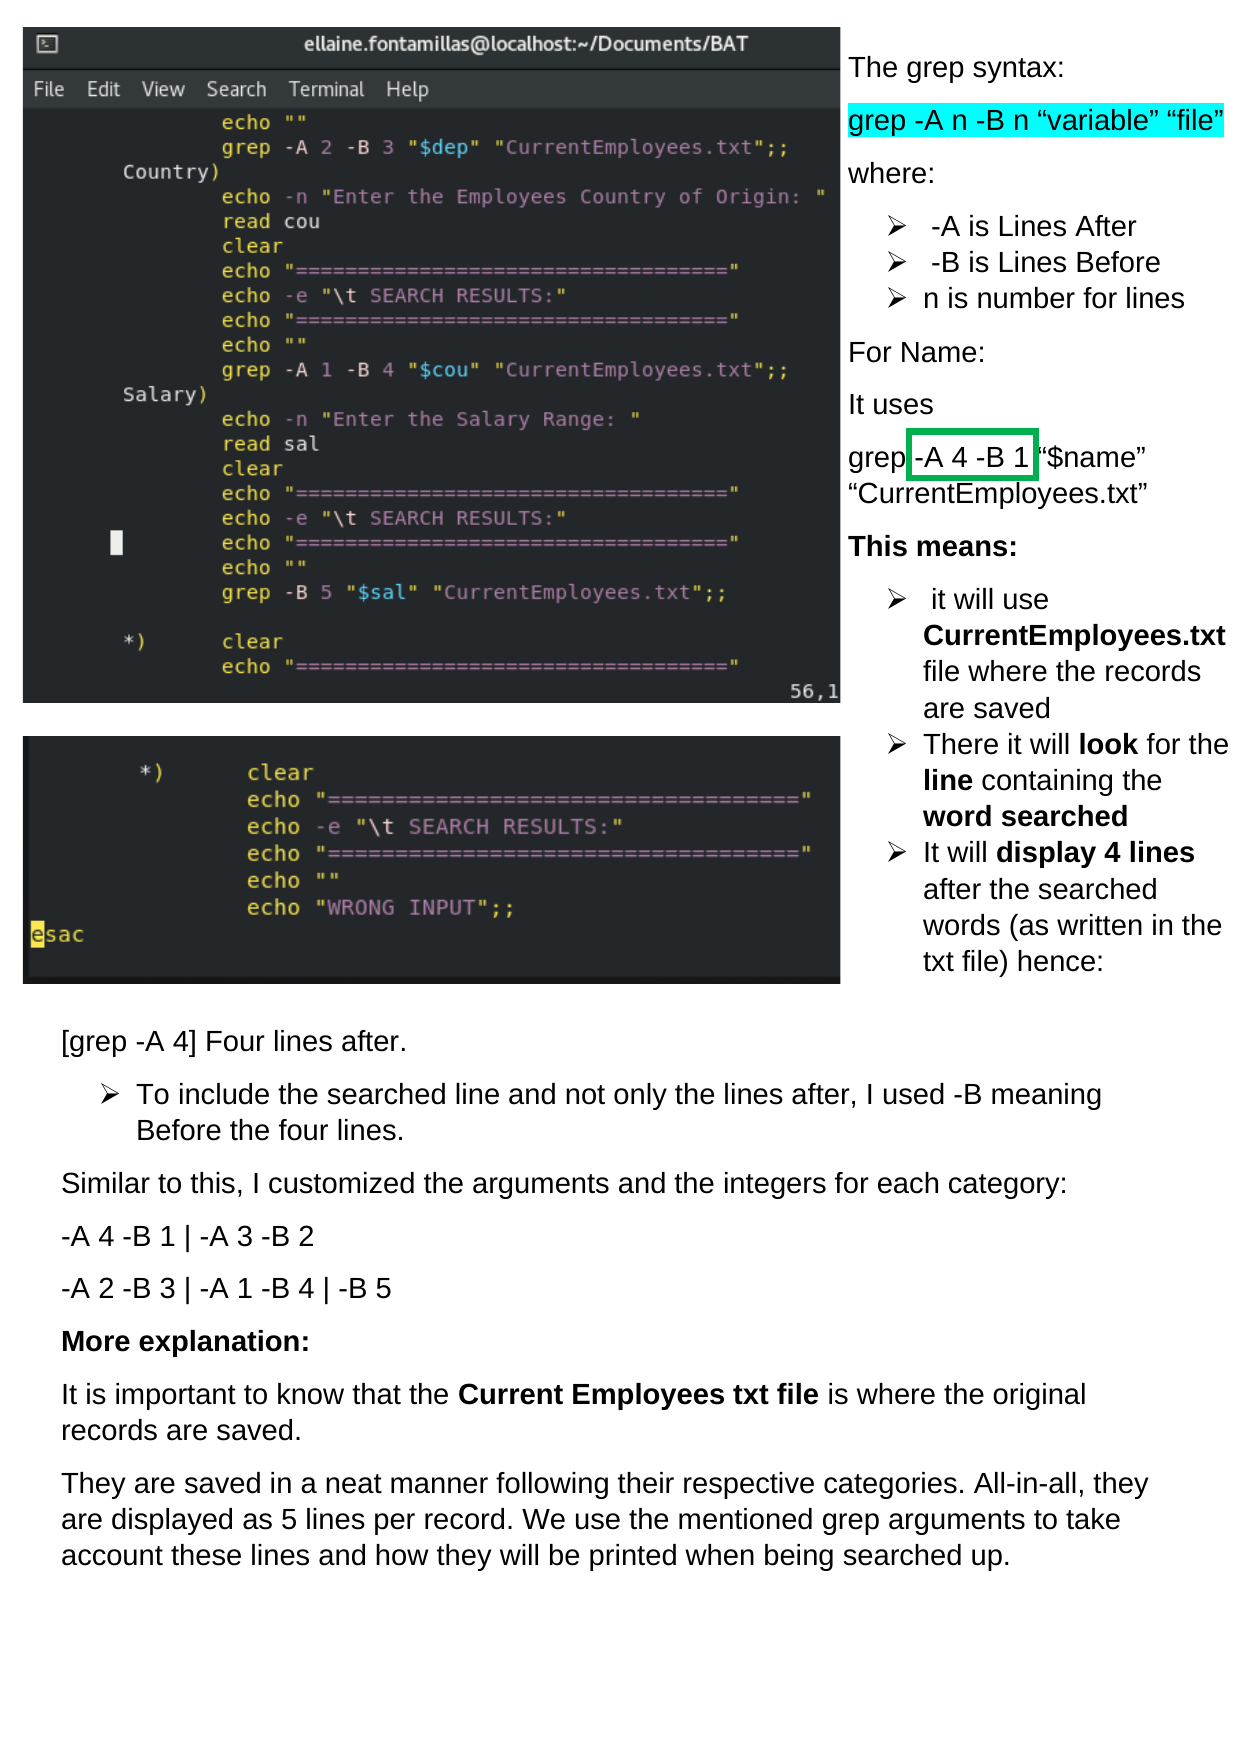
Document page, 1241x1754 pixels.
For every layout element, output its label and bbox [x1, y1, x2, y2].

picture [22, 736, 841, 984]
picture [22, 27, 841, 703]
